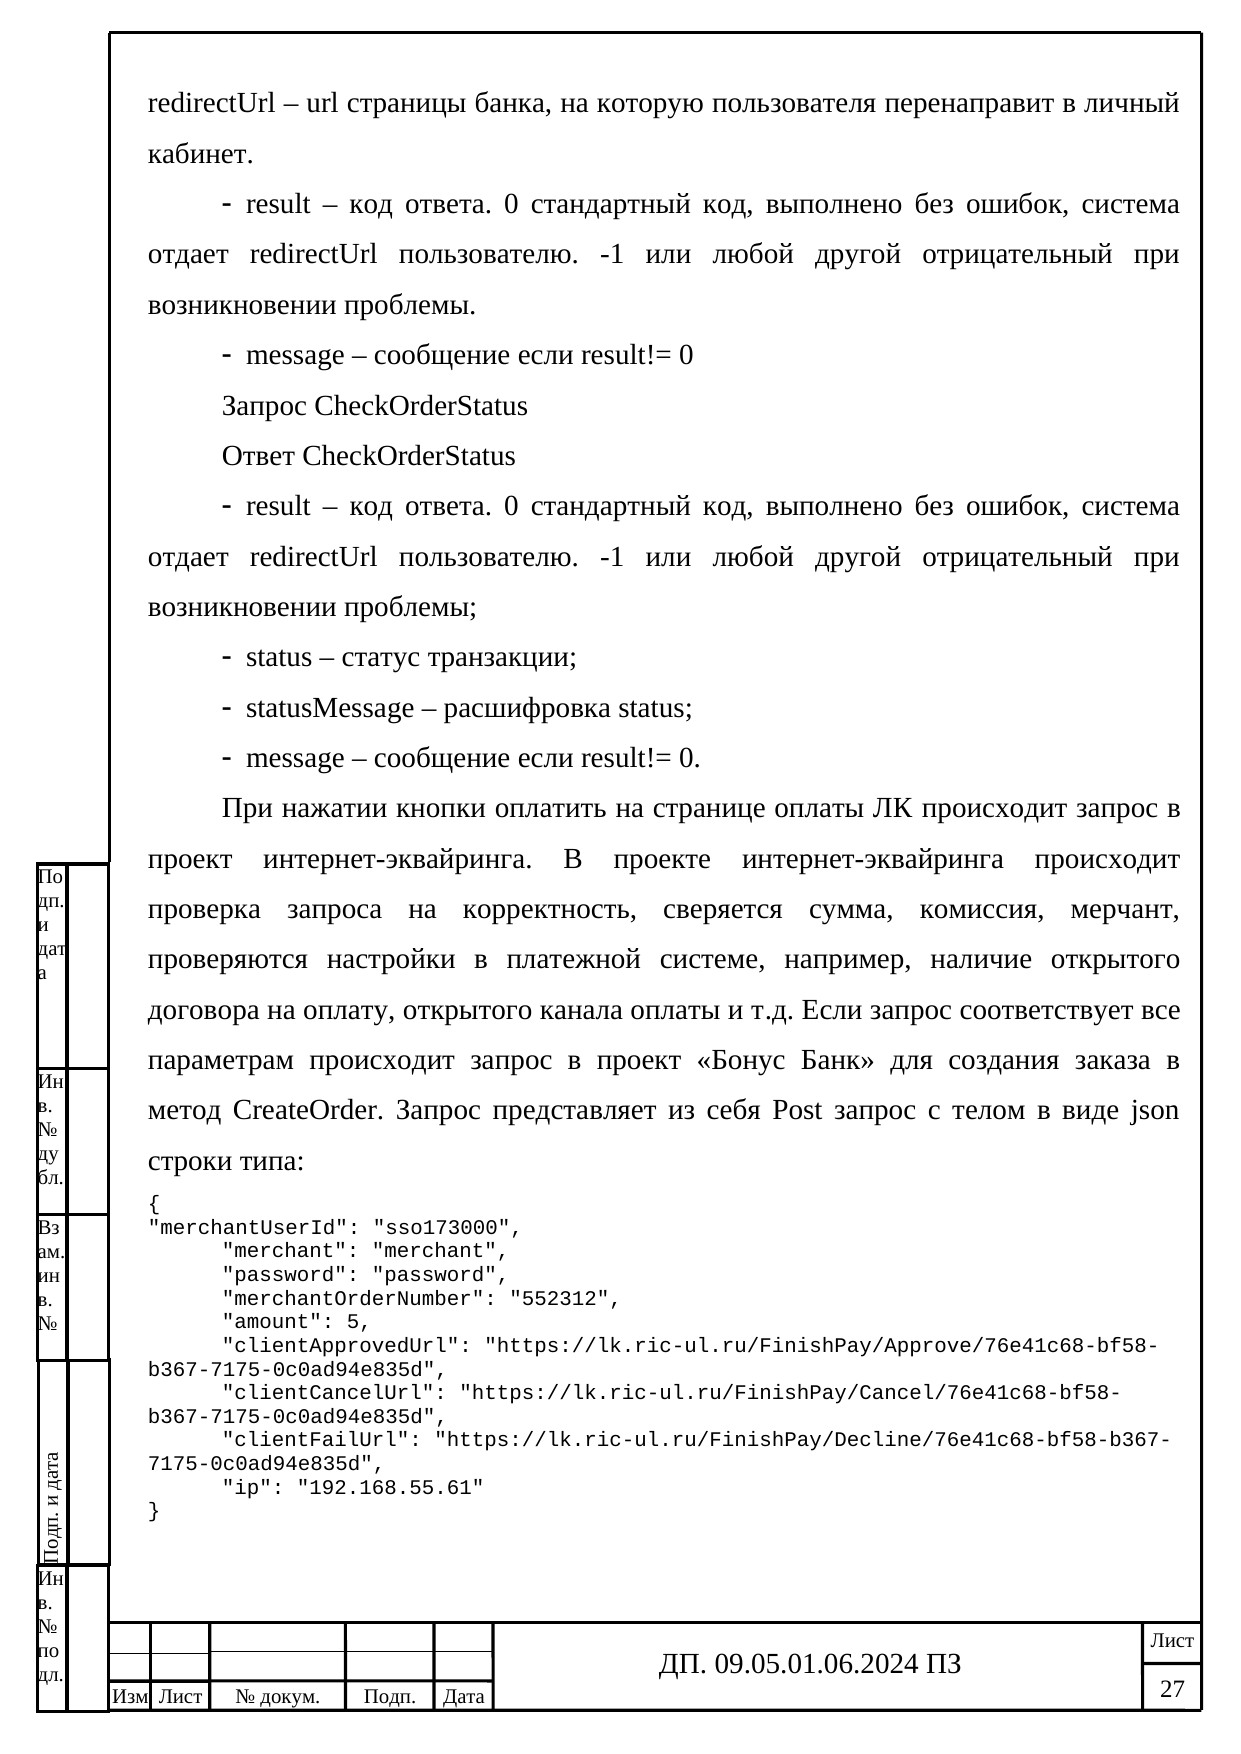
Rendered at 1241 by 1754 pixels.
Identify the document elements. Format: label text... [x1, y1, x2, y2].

text Ответ CheckOrderStatus [148, 438, 1181, 471]
text redirectUrl – url страницы банка, на которую пользователя перенаправит в личный кабинет. [148, 86, 1181, 169]
text "clientFailUrl": "https://lk.ric-ul.ru/FinishPay/Decline/76e41c68-bf58-b367-7175-0c0ad94e835d", [148, 1429, 1181, 1477]
text { [148, 1193, 1181, 1217]
text message – сообщение если result!= 0. [148, 740, 1181, 774]
text message – сообщение если result!= 0 [148, 337, 1181, 371]
text result – код ответа. 0 стандартный код, выполнено без ошибок, система отдает redirectUrl пользователю. -1 или любой другой отрицательный при возникновении проблемы. [148, 186, 1181, 320]
text } [148, 1500, 1181, 1524]
text "merchantOrderNumber": "552312", [148, 1288, 1181, 1311]
text statusMessage – расшифровка status; [148, 690, 1181, 723]
text "clientApprovedUrl": "https://lk.ric-ul.ru/FinishPay/Approve/76e41c68-bf58-b367-7175-0c0ad94e835d", [148, 1335, 1181, 1382]
text "ip": "192.168.55.61" [148, 1477, 1181, 1500]
text Запрос CheckOrderStatus [148, 388, 1181, 421]
text "merchant": "merchant", [148, 1240, 1181, 1264]
text "amount": 5, [148, 1311, 1181, 1335]
text status – статус транзакции; [148, 639, 1181, 673]
text При нажатии кнопки оплатить на странице оплаты ЛК происходит запрос в проект интернет-эквайринга. В проекте интернет-эквайринга происходит проверка запроса на корректность, сверяется сумма, комиссия, мерчант, проверяются настройки в платежной системе, например, наличие открытого договора на оплату, открытого канала оплаты и т.д. Если запрос соответствует все параметрам происходит запрос в проект «Бонус Банк» для создания заказа в метод CreateOrder. Запрос представляет из себя Post запрос с телом в виде json строки типа: [148, 791, 1181, 1176]
text "password": "password", [148, 1264, 1181, 1288]
text "merchantUserId": "sso173000", [148, 1217, 1181, 1240]
text result – код ответа. 0 стандартный код, выполнено без ошибок, система отдает redirectUrl пользователю. -1 или любой другой отрицательный при возникновении проблемы; [148, 488, 1181, 622]
text "clientCancelUrl": "https://lk.ric-ul.ru/FinishPay/Cancel/76e41c68-bf58-b367-7175-0c0ad94e835d", [148, 1382, 1181, 1429]
